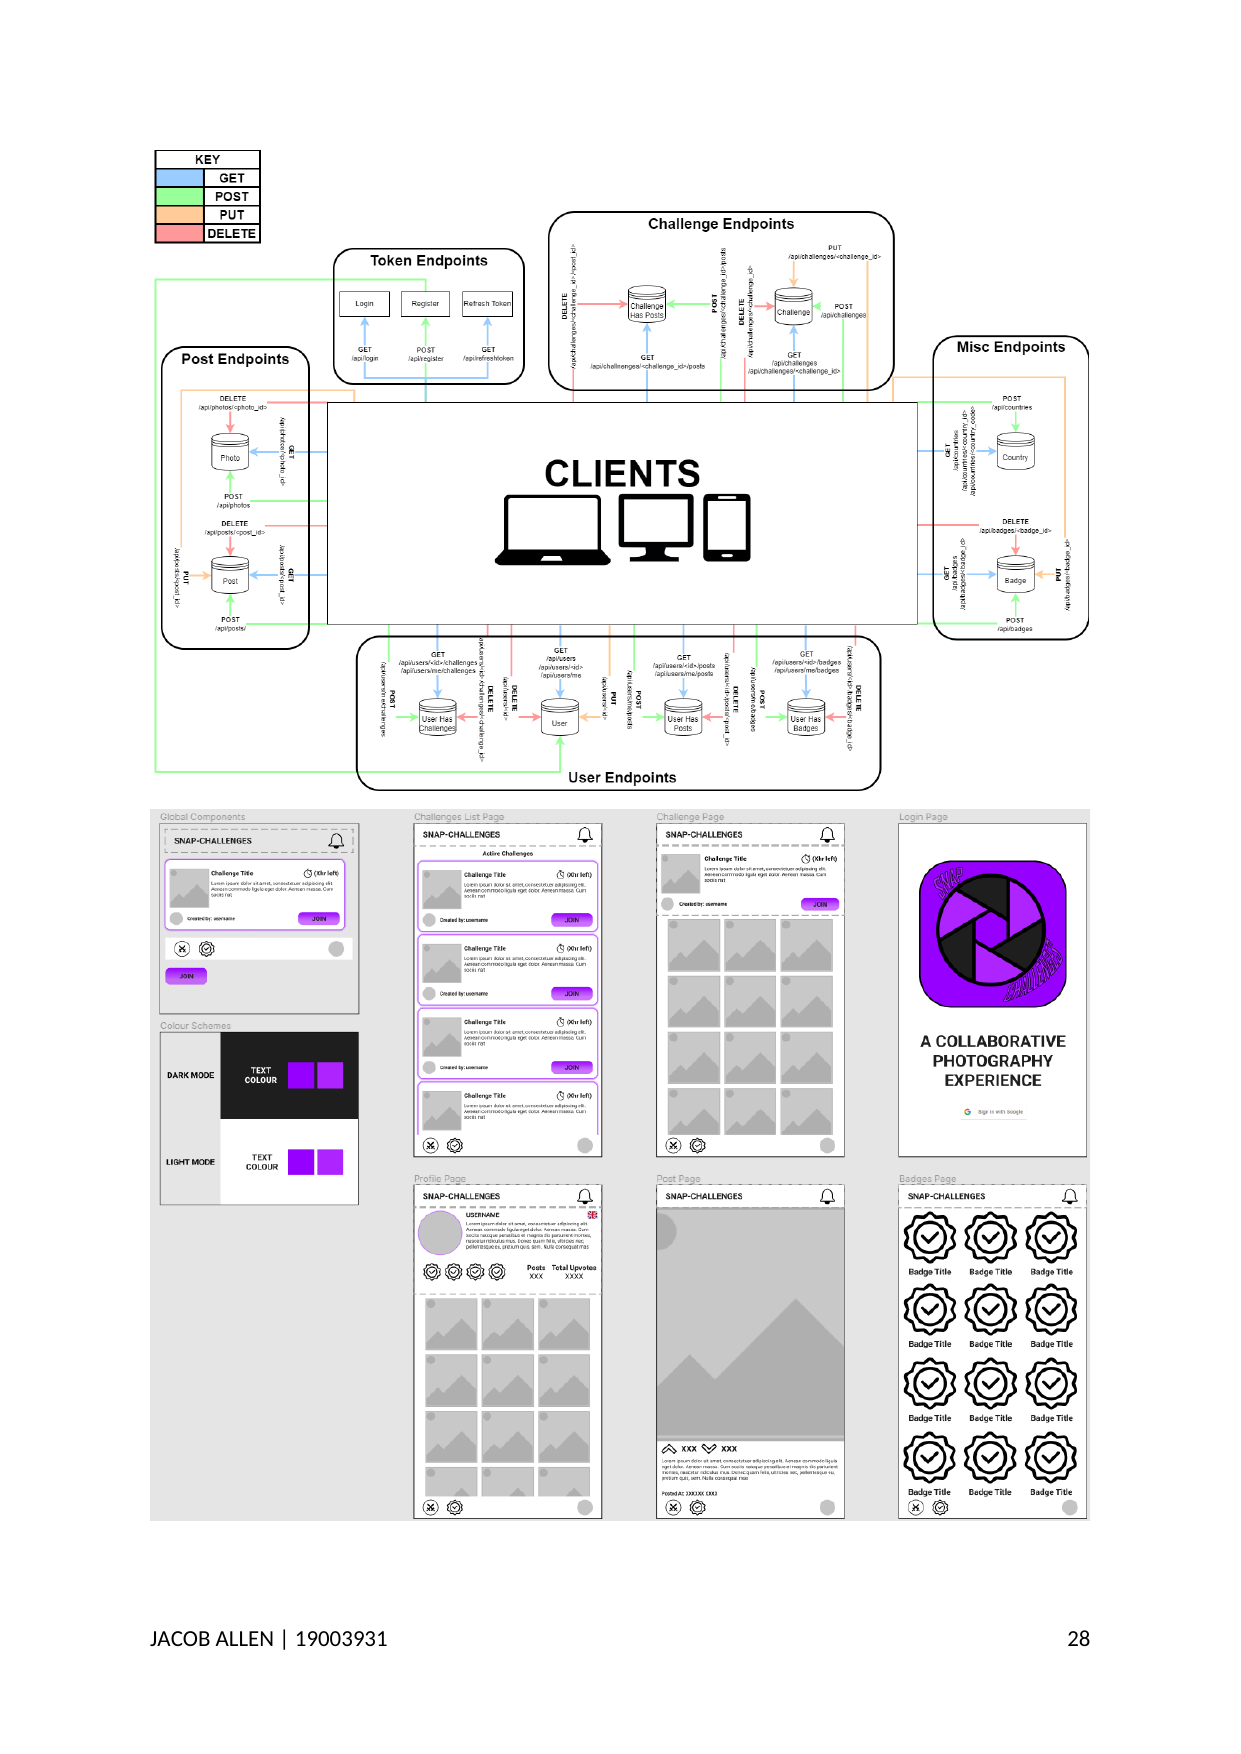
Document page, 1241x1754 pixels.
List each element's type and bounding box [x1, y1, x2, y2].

picture [150, 809, 1091, 1521]
picture [150, 150, 1089, 791]
